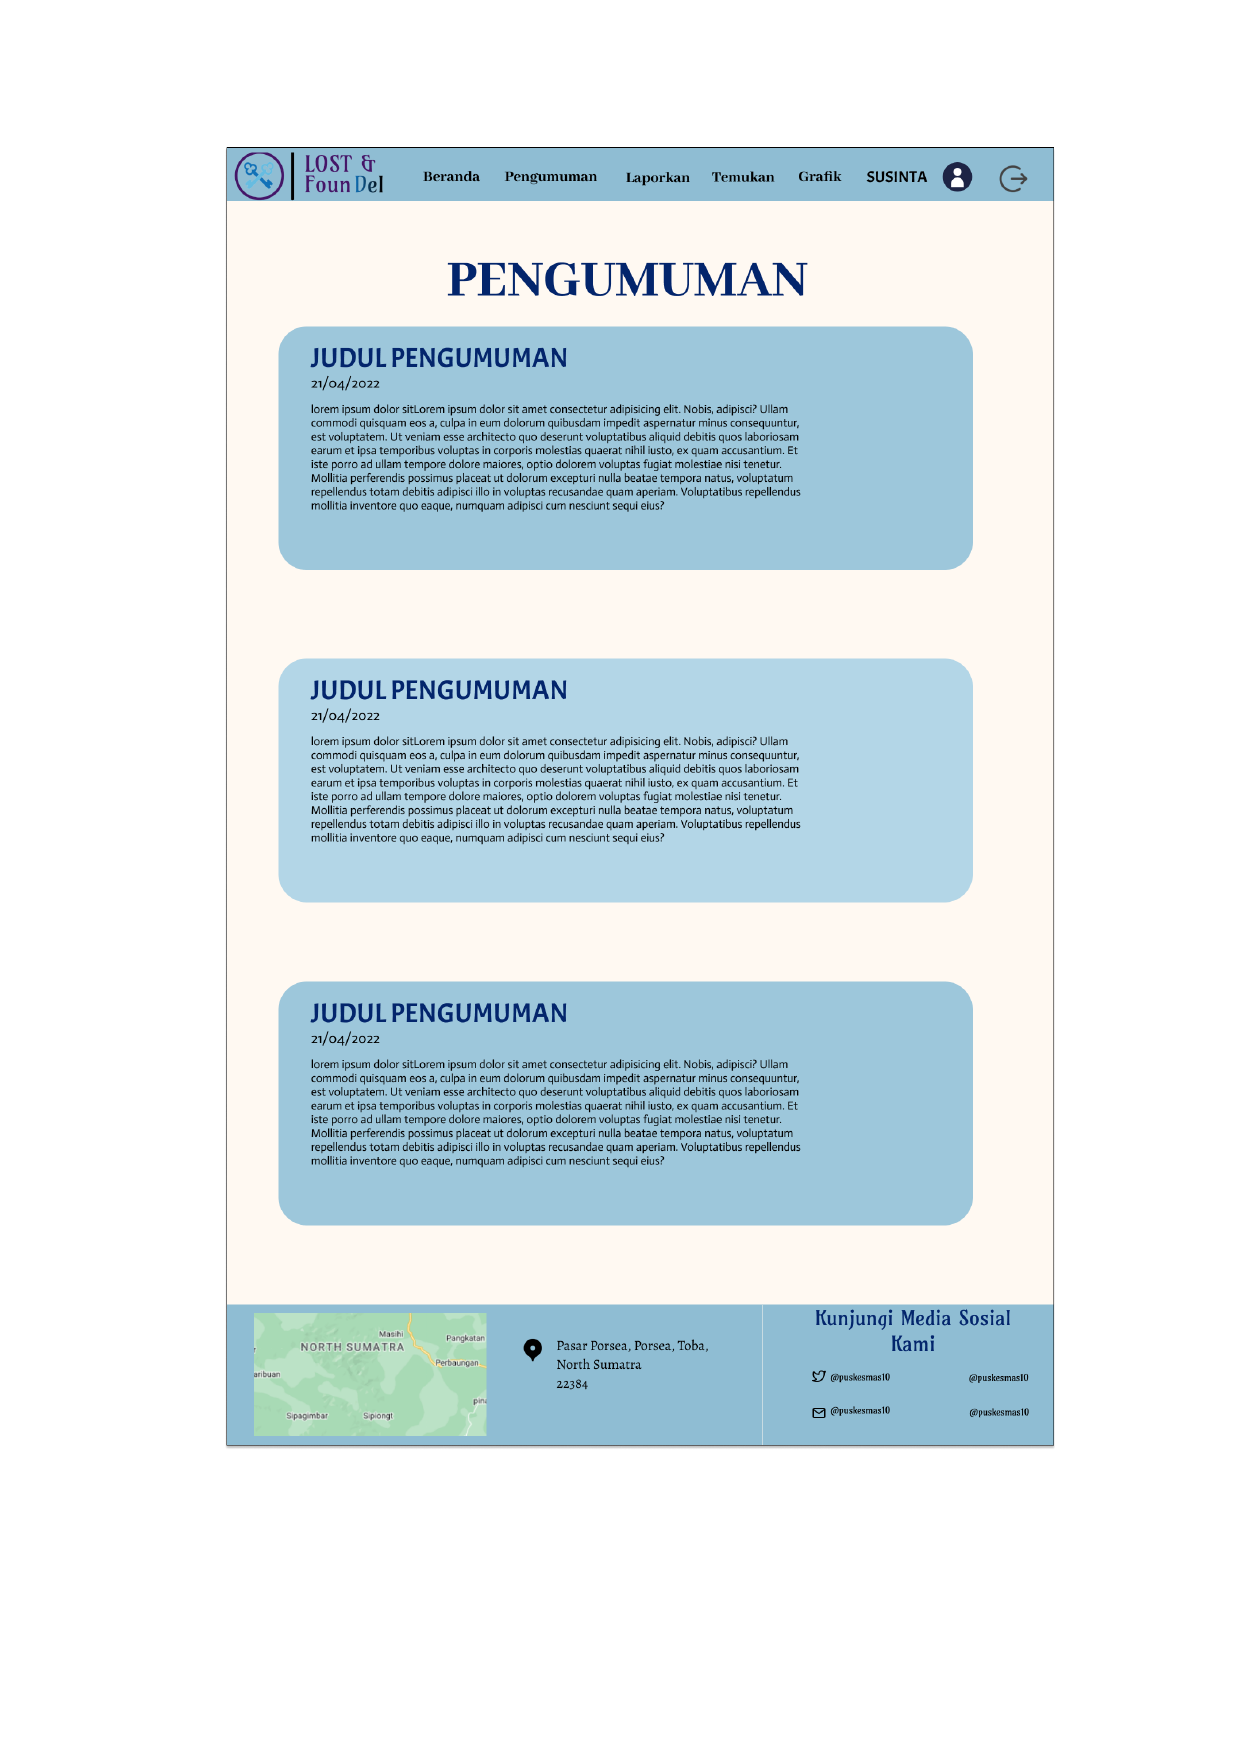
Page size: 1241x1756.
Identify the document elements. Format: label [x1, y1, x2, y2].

picture [224, 147, 1055, 1450]
